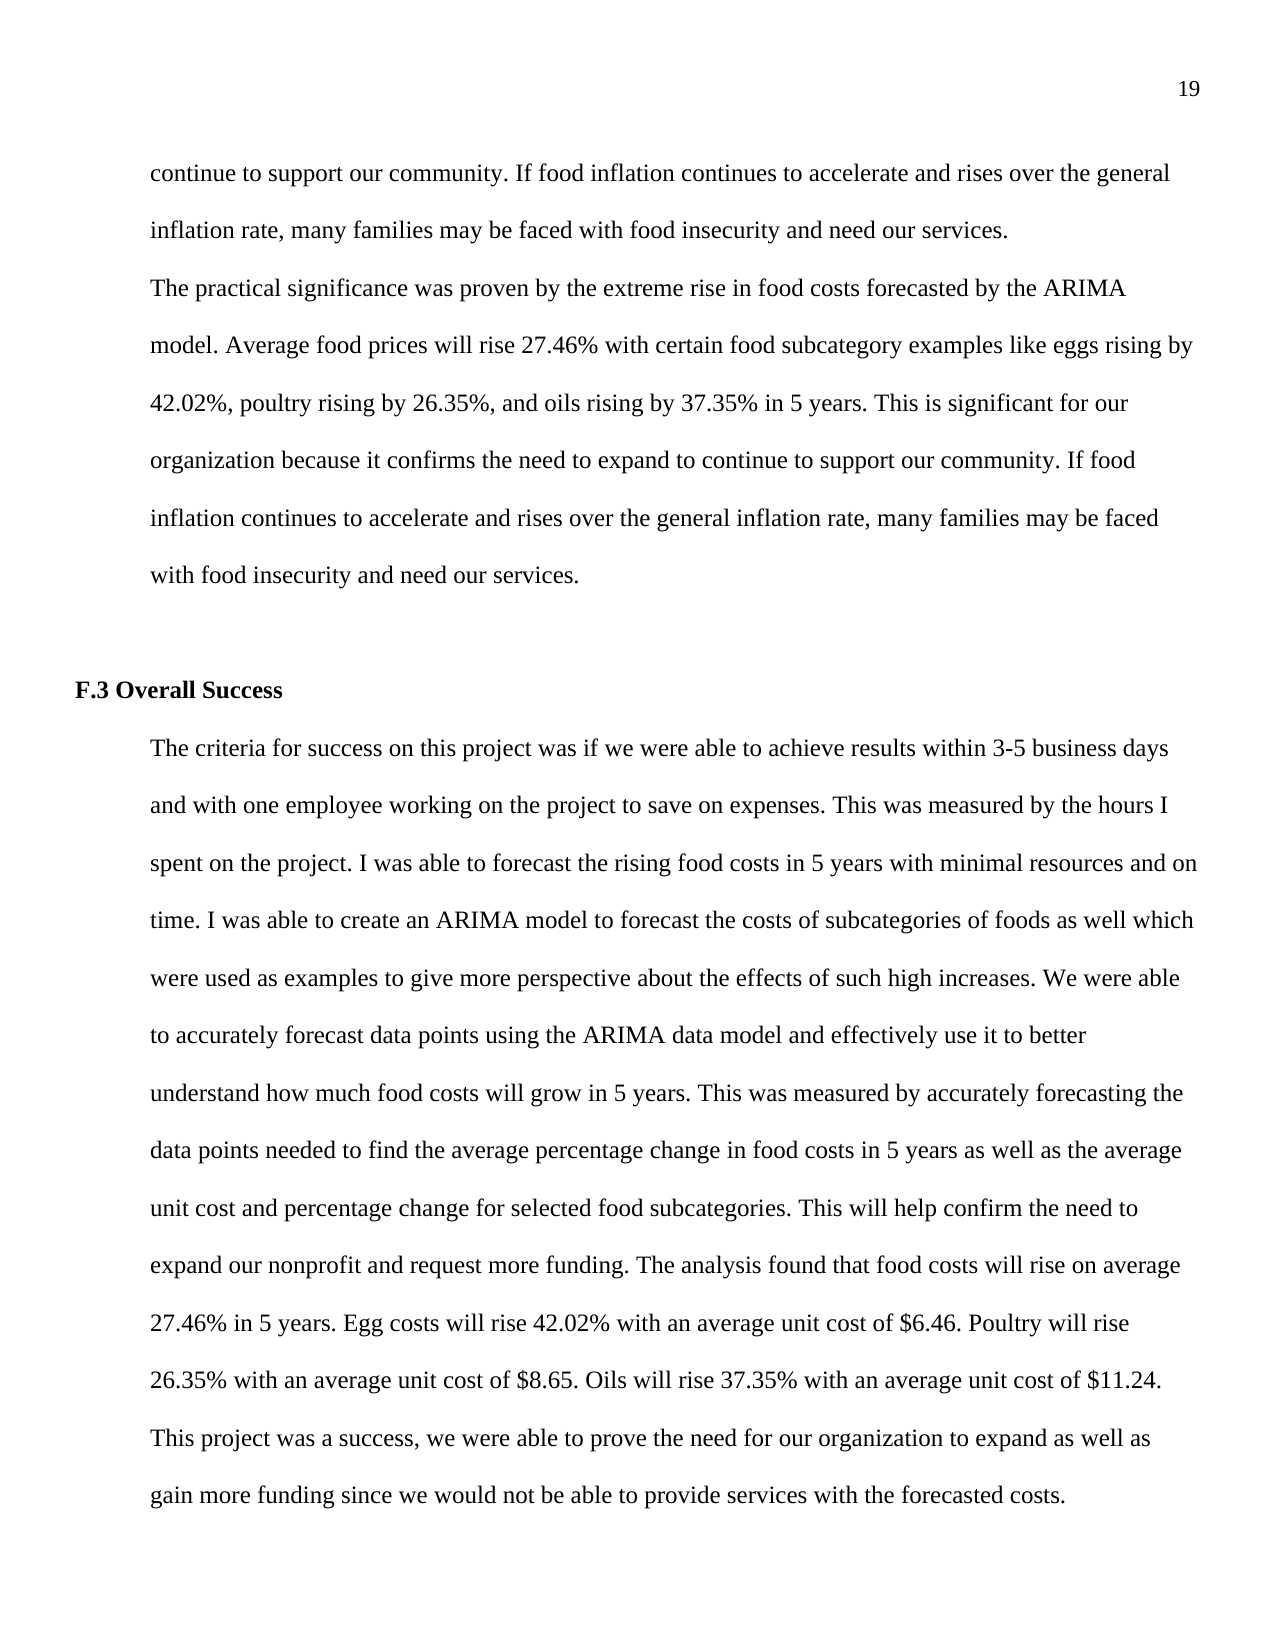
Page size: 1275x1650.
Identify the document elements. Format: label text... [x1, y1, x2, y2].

text The criteria for success on this project was if we were able to achieve results within 3-5 business days and with one employee working on the project to save on expenses. This was measured by the hours I spent on the project. I was able to forecast the rising food costs in 5 years with minimal resources and on time. I was able to create an ARIMA model to forecast the costs of subcategories of foods as well which were used as examples to give more perspective about the effects of such high increases. We were able to accurately forecast data points using the ARIMA data model and effectively use it to better understand how much food costs will grow in 5 years. This was measured by accurately forecasting the data points needed to find the average percentage change in food costs in 5 years as well as the average unit cost and percentage change for selected food subcategories. This will help confirm the need to expand our nonprofit and request more funding. The analysis found that food costs will rise on average 27.46% in 5 years. Egg costs will rise 42.02% with an average unit cost of $6.46. Poultry will rise 26.35% with an average unit cost of $8.65. Oils will rise 37.35% with an average unit cost of $11.24. This project was a success, we were able to prove the need for our organization to expand as well as gain more funding since we would not be able to provide services with the forecasted costs. [150, 733, 1200, 1509]
text The practical significance was proven by the extreme rise in food costs forecasted by the ARIMA model. Average food prices will rise 27.46% with certain food subcategory examples like eggs rising by 42.02%, poultry rising by 26.35%, and oils rising by 37.35% in 5 years. This is significant for our organization because it confirms the need to expand to continue to support our community. If food inflation continues to accelerate and rises over the general inflation rate, many families may be faced with food insecurity and need our services. [150, 273, 1200, 589]
subtitle F.3 Overall Success [75, 675, 1200, 704]
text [150, 158, 1200, 244]
